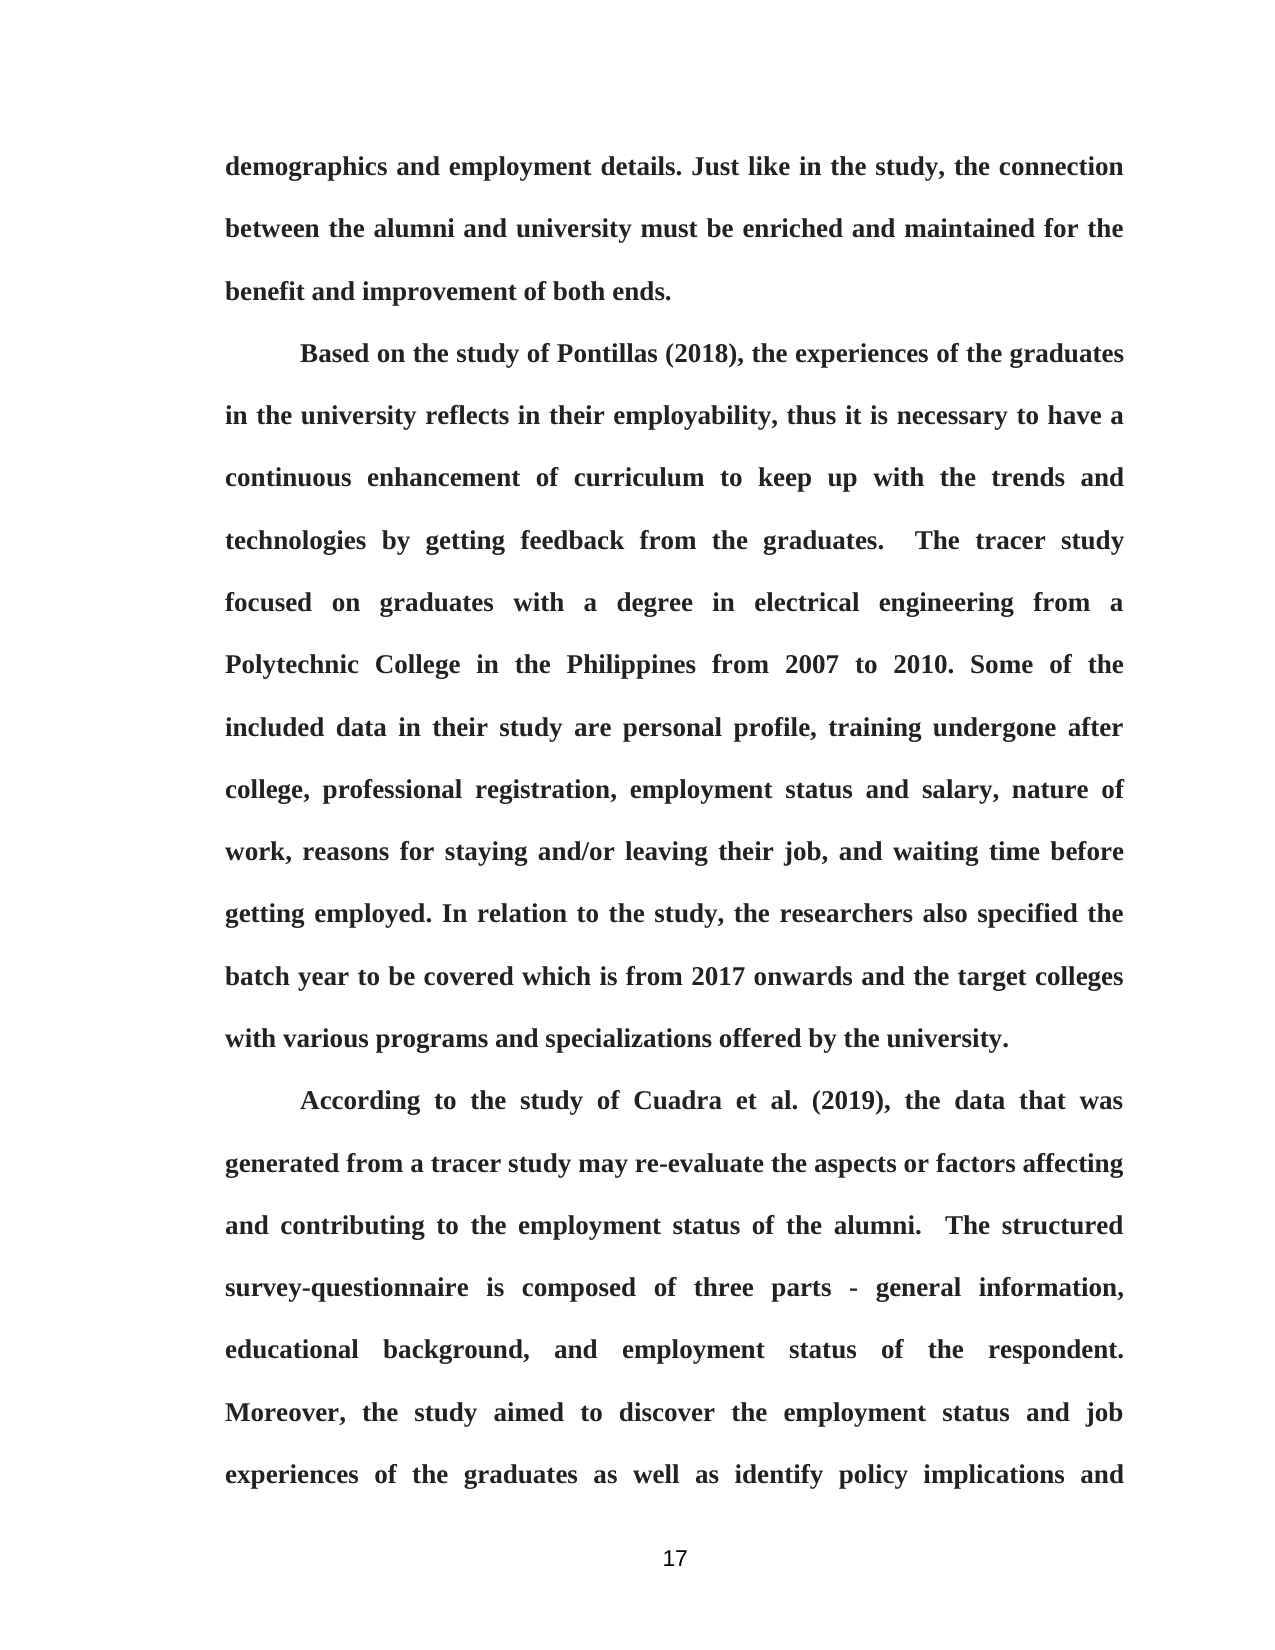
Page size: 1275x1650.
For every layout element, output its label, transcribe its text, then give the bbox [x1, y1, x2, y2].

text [225, 150, 1125, 306]
text Based on the study of Pontillas (2018), the experiences of the graduates in the university reflects in their employability, thus it is necessary to have a continuous enhancement of curriculum to keep up with the trends and technologies by getting feedback from the graduates. The tracer study focused on graduates with a degree in electrical engineering from a Polytechnic College in the Philippines from 2007 to 2010. Some of the included data in their study are personal profile, training undergone after college, professional registration, employment status and salary, nature of work, reasons for staying and/or leaving their job, and waiting time before getting employed. In relation to the study, the researchers also specified the batch year to be covered which is from 2017 onwards and the target colleges with various programs and specializations offered by the university. [225, 337, 1125, 1053]
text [225, 1084, 1125, 1489]
